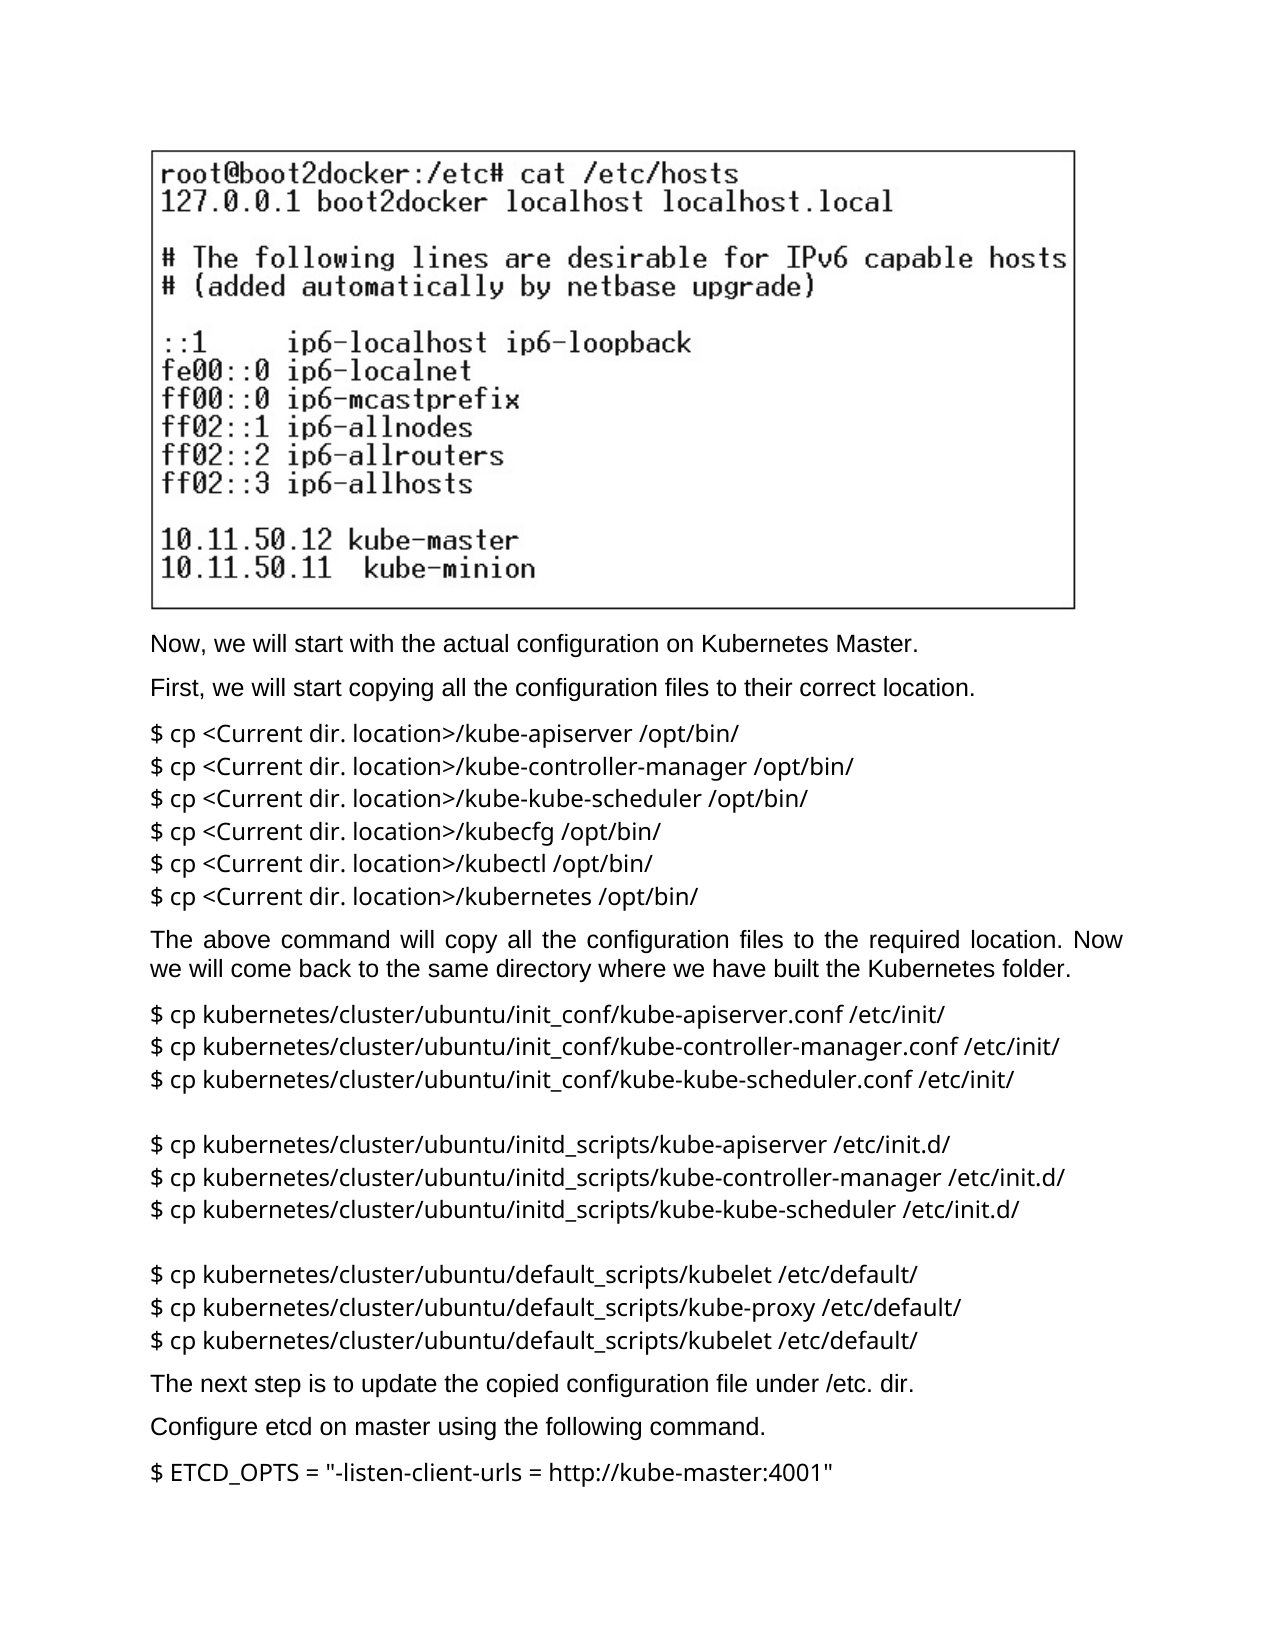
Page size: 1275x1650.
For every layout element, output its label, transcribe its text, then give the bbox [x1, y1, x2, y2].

picture [150, 150, 1077, 611]
text $ cp kubernetes/cluster/ubuntu/init_conf/kube-apiserver.conf /etc/init/ [150, 997, 1125, 1030]
text $ cp kubernetes/cluster/ubuntu/initd_scripts/kube-apiserver /etc/init.d/ [150, 1128, 1125, 1160]
text $ cp <Current dir. location>/kube-kube-scheduler /opt/bin/ [150, 782, 1125, 814]
text $ cp kubernetes/cluster/ubuntu/initd_scripts/kube-kube-scheduler /etc/init.d/ [150, 1193, 1125, 1226]
text $ cp <Current dir. location>/kubectl /opt/bin/ [150, 847, 1125, 880]
text $ cp <Current dir. location>/kubecfg /opt/bin/ [150, 814, 1125, 847]
text $ cp kubernetes/cluster/ubuntu/default_scripts/kubelet /etc/default/ [150, 1323, 1125, 1356]
text $ cp <Current dir. location>/kubernetes /opt/bin/ [150, 880, 1125, 912]
text $ ETCD_OPTS = "-listen-client-urls = http://kube-master:4001" [150, 1456, 1125, 1489]
text The next step is to update the copied configuration file under /etc. dir. [150, 1368, 1125, 1397]
text The above command will copy all the configuration files to the required location. Now we will come back to the same directory where we have built the Kubernetes folder. [150, 925, 1125, 982]
text Now, we will start with the actual configuration on Kubernetes Master. [150, 629, 1125, 658]
text First, we will start copying all the configuration files to their correct location. [150, 673, 1125, 702]
text Configure etcd on master using the following command. [150, 1412, 1125, 1441]
text $ cp kubernetes/cluster/ubuntu/default_scripts/kube-proxy /etc/default/ [150, 1291, 1125, 1323]
text $ cp kubernetes/cluster/ubuntu/init_conf/kube-controller-manager.conf /etc/init/ [150, 1030, 1125, 1063]
text $ cp kubernetes/cluster/ubuntu/init_conf/kube-kube-scheduler.conf /etc/init/ [150, 1063, 1125, 1095]
text $ cp kubernetes/cluster/ubuntu/default_scripts/kubelet /etc/default/ [150, 1258, 1125, 1291]
text $ cp <Current dir. location>/kube-apiserver /opt/bin/ [150, 717, 1125, 749]
text $ cp kubernetes/cluster/ubuntu/initd_scripts/kube-controller-manager /etc/init.d/ [150, 1160, 1125, 1193]
text $ cp <Current dir. location>/kube-controller-manager /opt/bin/ [150, 749, 1125, 782]
